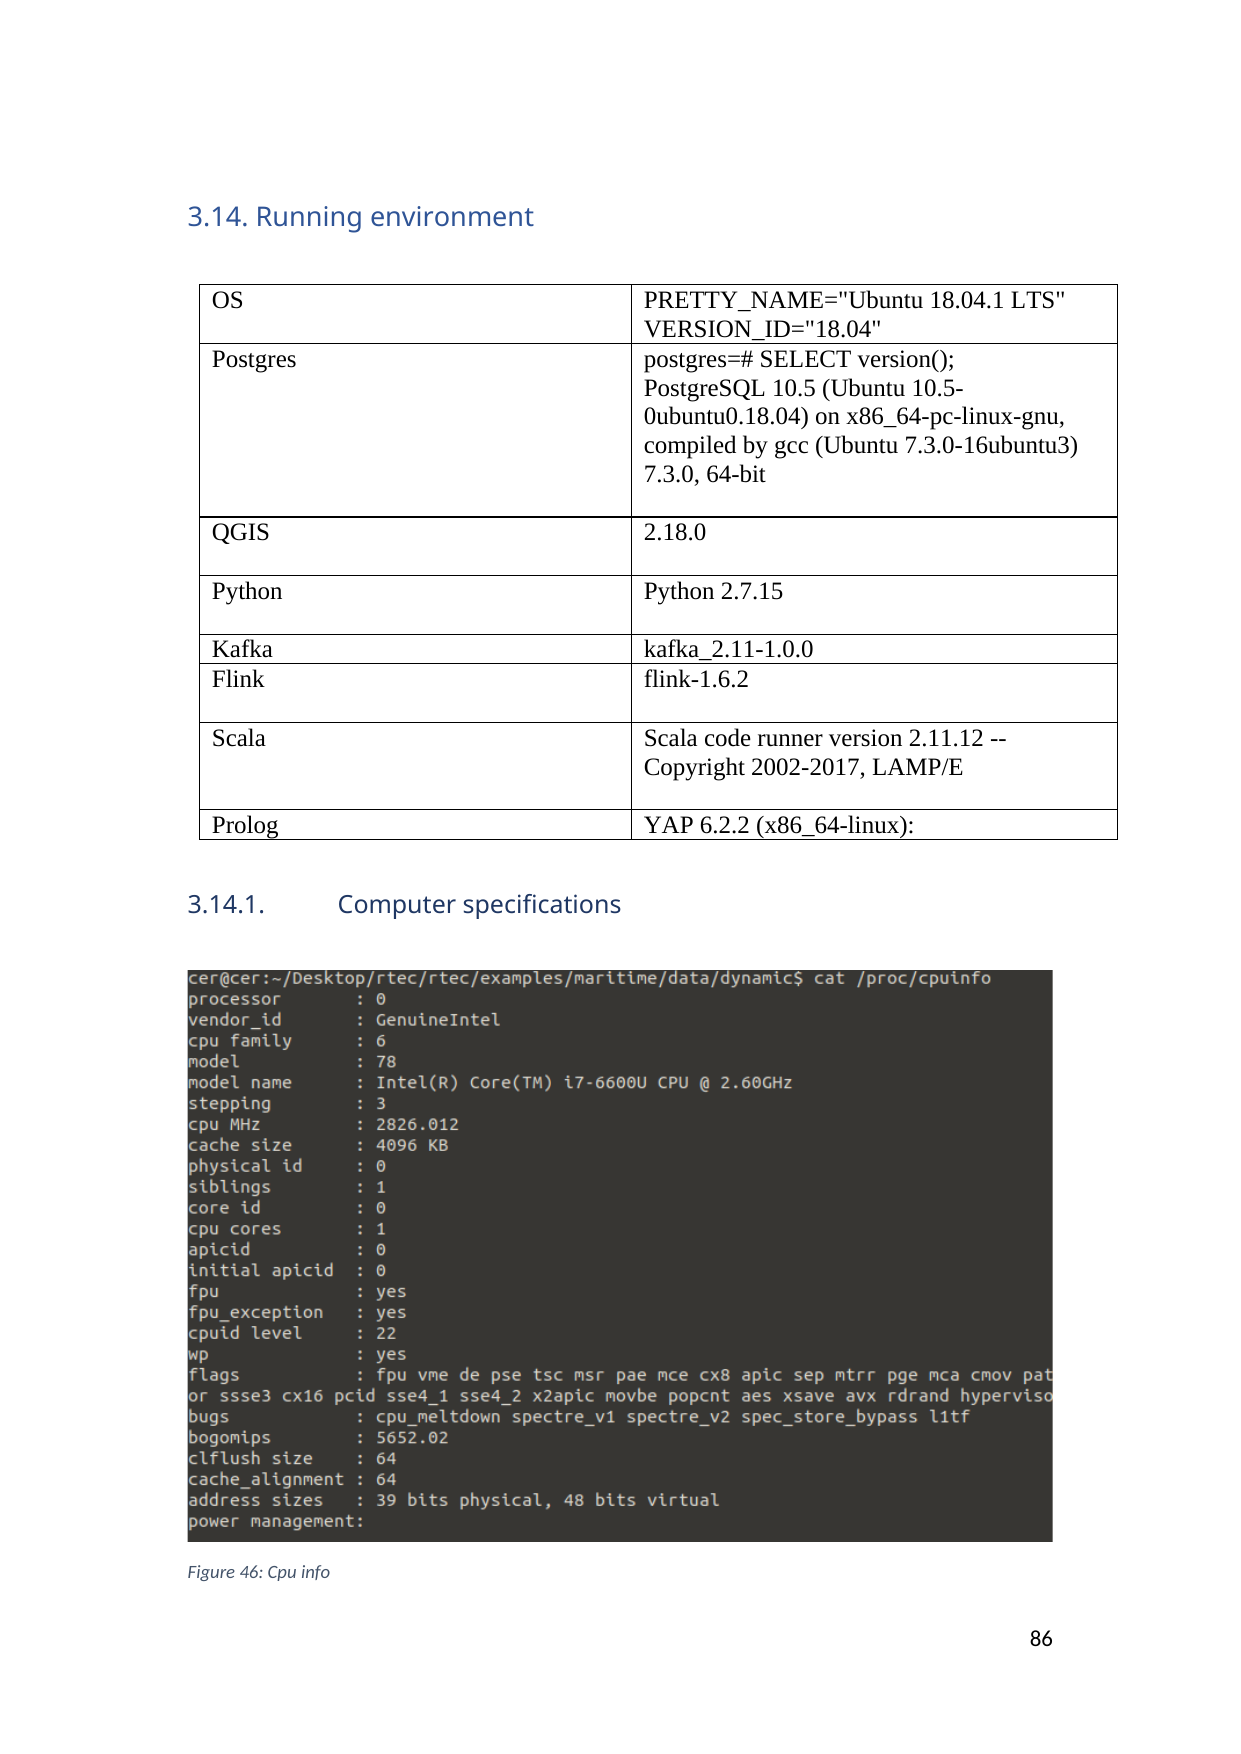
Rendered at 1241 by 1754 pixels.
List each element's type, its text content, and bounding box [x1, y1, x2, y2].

table_cell Kafka [200, 635, 631, 663]
table_cell 2.18.0 [632, 518, 1117, 575]
table_cell YAP 6.2.2 (x86_64-linux): [632, 810, 1117, 839]
table_cell Python [200, 576, 631, 633]
table_cell Python 2.7.15 [632, 576, 1117, 633]
table_cell kafka_2.11-1.0.0 [632, 635, 1117, 663]
table_header OS [200, 285, 631, 343]
table_cell Flink [200, 664, 631, 722]
picture [187, 970, 1053, 1542]
subtitle 3.14. Running environment [187, 198, 1053, 234]
table_cell Scala [200, 723, 631, 809]
table_cell Scala code runner version 2.11.12 -- Copyright 2002-2017, LAMP/E [632, 723, 1117, 809]
table_cell QGIS [200, 518, 631, 575]
table_cell flink-1.6.2 [632, 664, 1117, 722]
table_header PRETTY_NAME="Ubuntu 18.04.1 LTS" VERSION_ID="18.04" [632, 285, 1117, 343]
subtitle 3.14.1. Computer specifications [187, 887, 1053, 921]
table_cell Prolog [200, 810, 631, 839]
table_cell Postgres [200, 344, 631, 516]
table_cell postgres=# SELECT version(); PostgreSQL 10.5 (Ubuntu 10.5-0ubuntu0.18.04) on x86_64-pc-linux-gnu, compiled by gcc (Ubuntu 7.3.0-16ubuntu3) 7.3.0, 64-bit [632, 344, 1117, 516]
